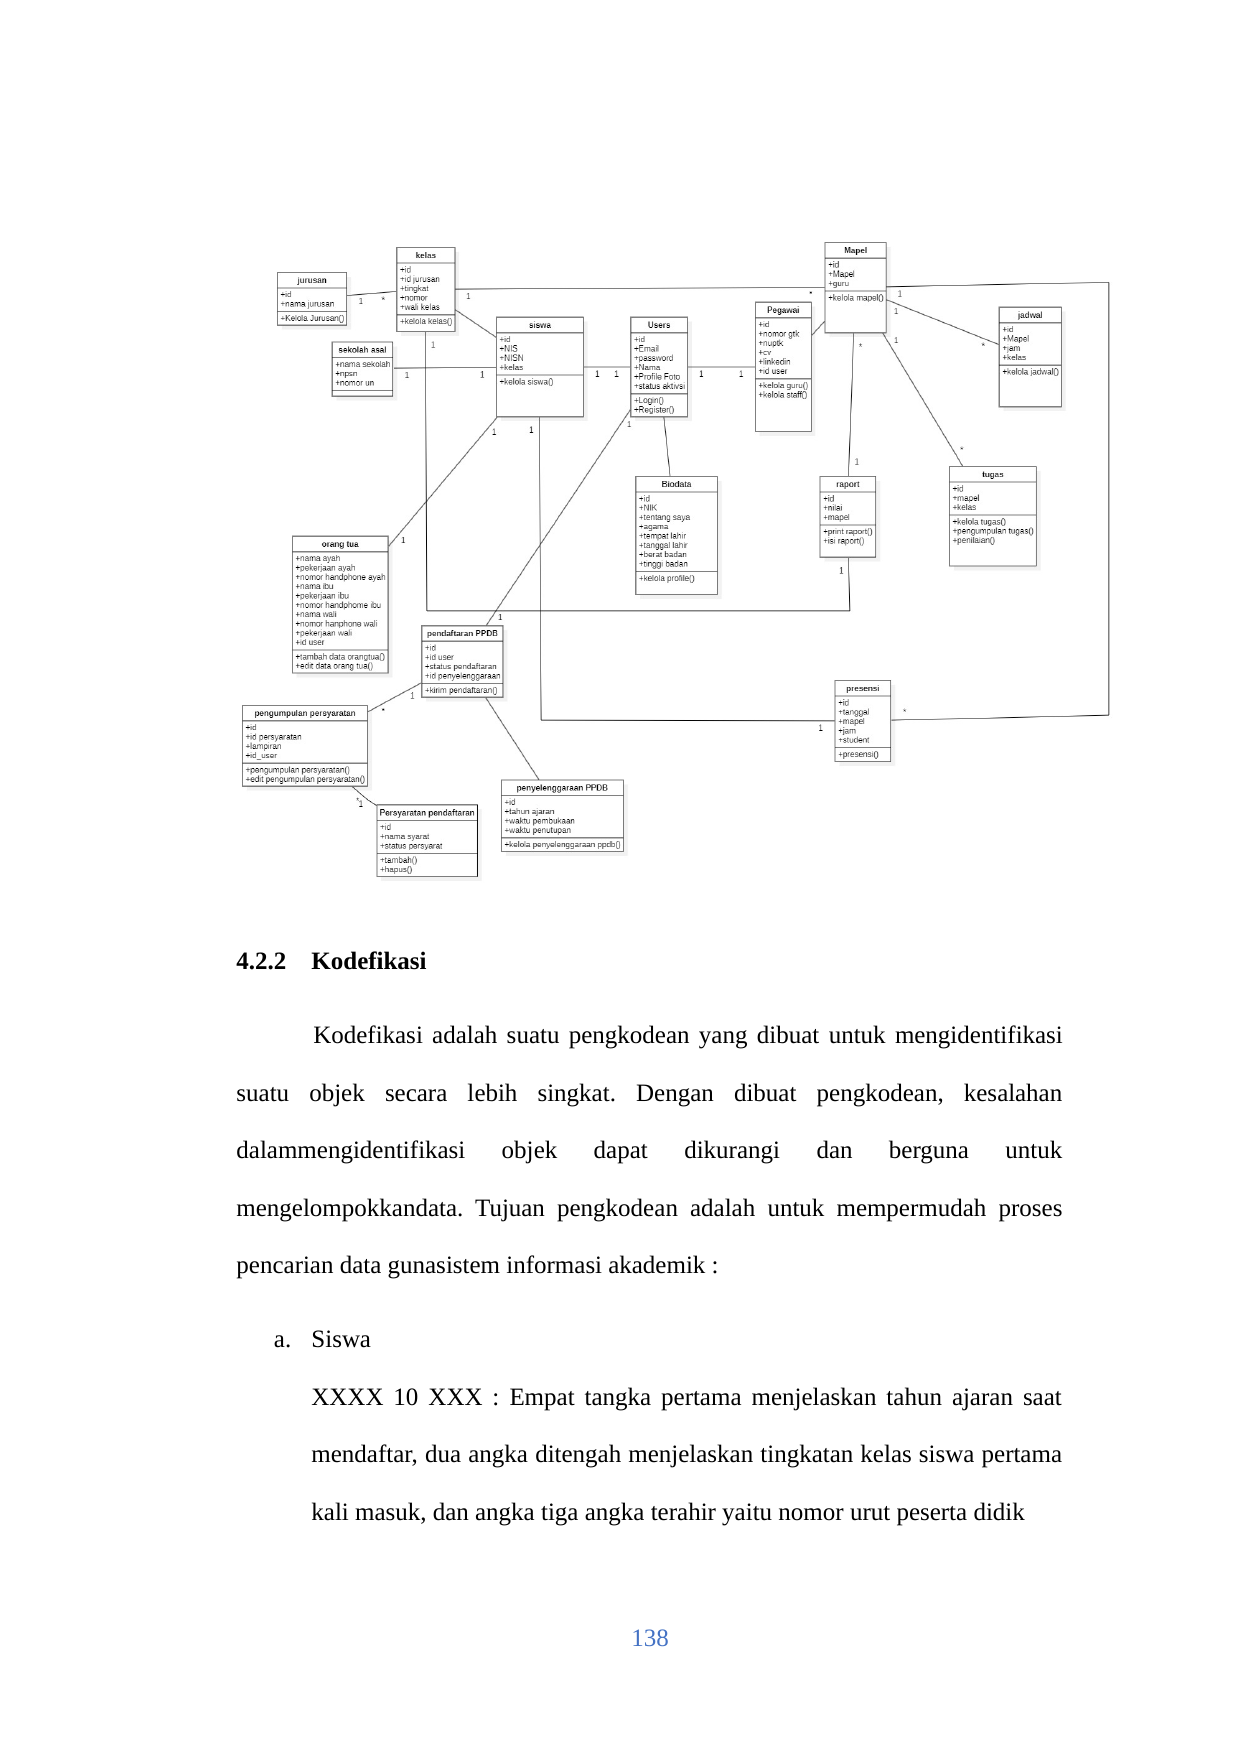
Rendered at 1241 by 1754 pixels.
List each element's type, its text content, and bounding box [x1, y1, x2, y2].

list Siswa [274, 1324, 1063, 1353]
list XXXX 10 XXX : Empat tangka pertama menjelaskan tahun ajaran saat mendaftar, dua angka ditengah menjelaskan tingkatan kelas siswa pertama kali masuk, dan angka tiga angka terahir yaitu nomor urut peserta didik [311, 1382, 1063, 1526]
text Kodefikasi adalah suatu pengkodean yang dibuat untuk mengidentifikasi suatu objek secara lebih singkat. Dengan dibuat pengkodean, kesalahan dalammengidentifikasi objek dapat dikurangi dan berguna untuk mengelompokkandata. Tujuan pengkodean adalah untuk mempermudah proses pencarian data gunasistem informasi akademik : [236, 1020, 1063, 1279]
picture [236, 236, 1134, 901]
text Kodefikasi [236, 946, 1063, 975]
